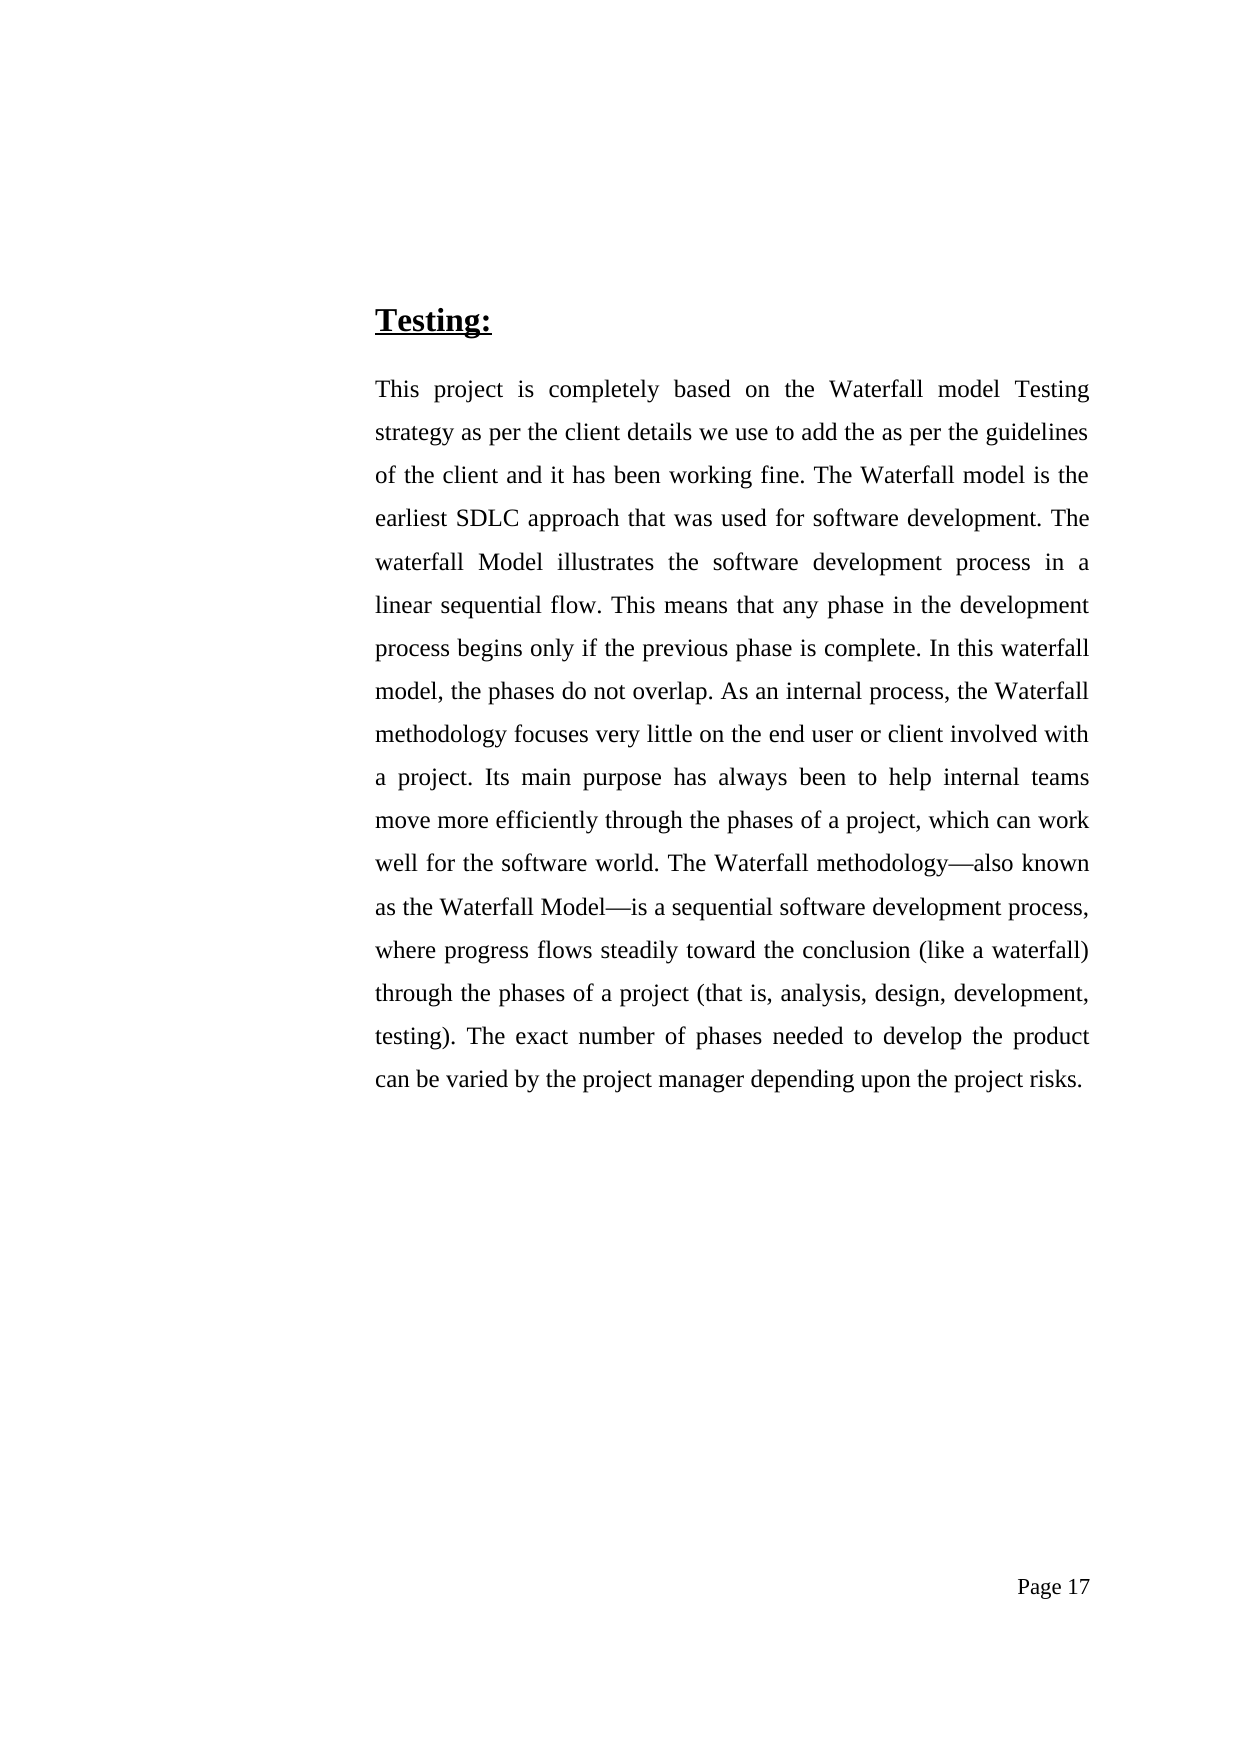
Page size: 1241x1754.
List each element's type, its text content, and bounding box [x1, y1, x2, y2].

text Testing: [375, 300, 1090, 338]
text This project is completely based on the Waterfall model Testing strategy as per the client details we use to add the as per the guidelines of the client and it has been working fine. The Waterfall model is the earliest SDLC approach that was used for software development. The waterfall Model illustrates the software development process in a linear sequential flow. This means that any phase in the development process begins only if the previous phase is complete. In this waterfall model, the phases do not overlap. As an internal process, the Waterfall methodology focuses very little on the end user or client involved with a project. Its main purpose has always been to help internal teams move more efficiently through the phases of a project, which can work well for the software world. The Waterfall methodology—also known as the Waterfall Model—is a sequential software development process, where progress flows steadily toward the conclusion (like a waterfall) through the phases of a project (that is, analysis, design, development, testing). The exact number of phases needed to develop the product can be varied by the project manager depending upon the project risks. [375, 374, 1090, 1093]
text Page 17 [375, 1573, 1090, 1599]
